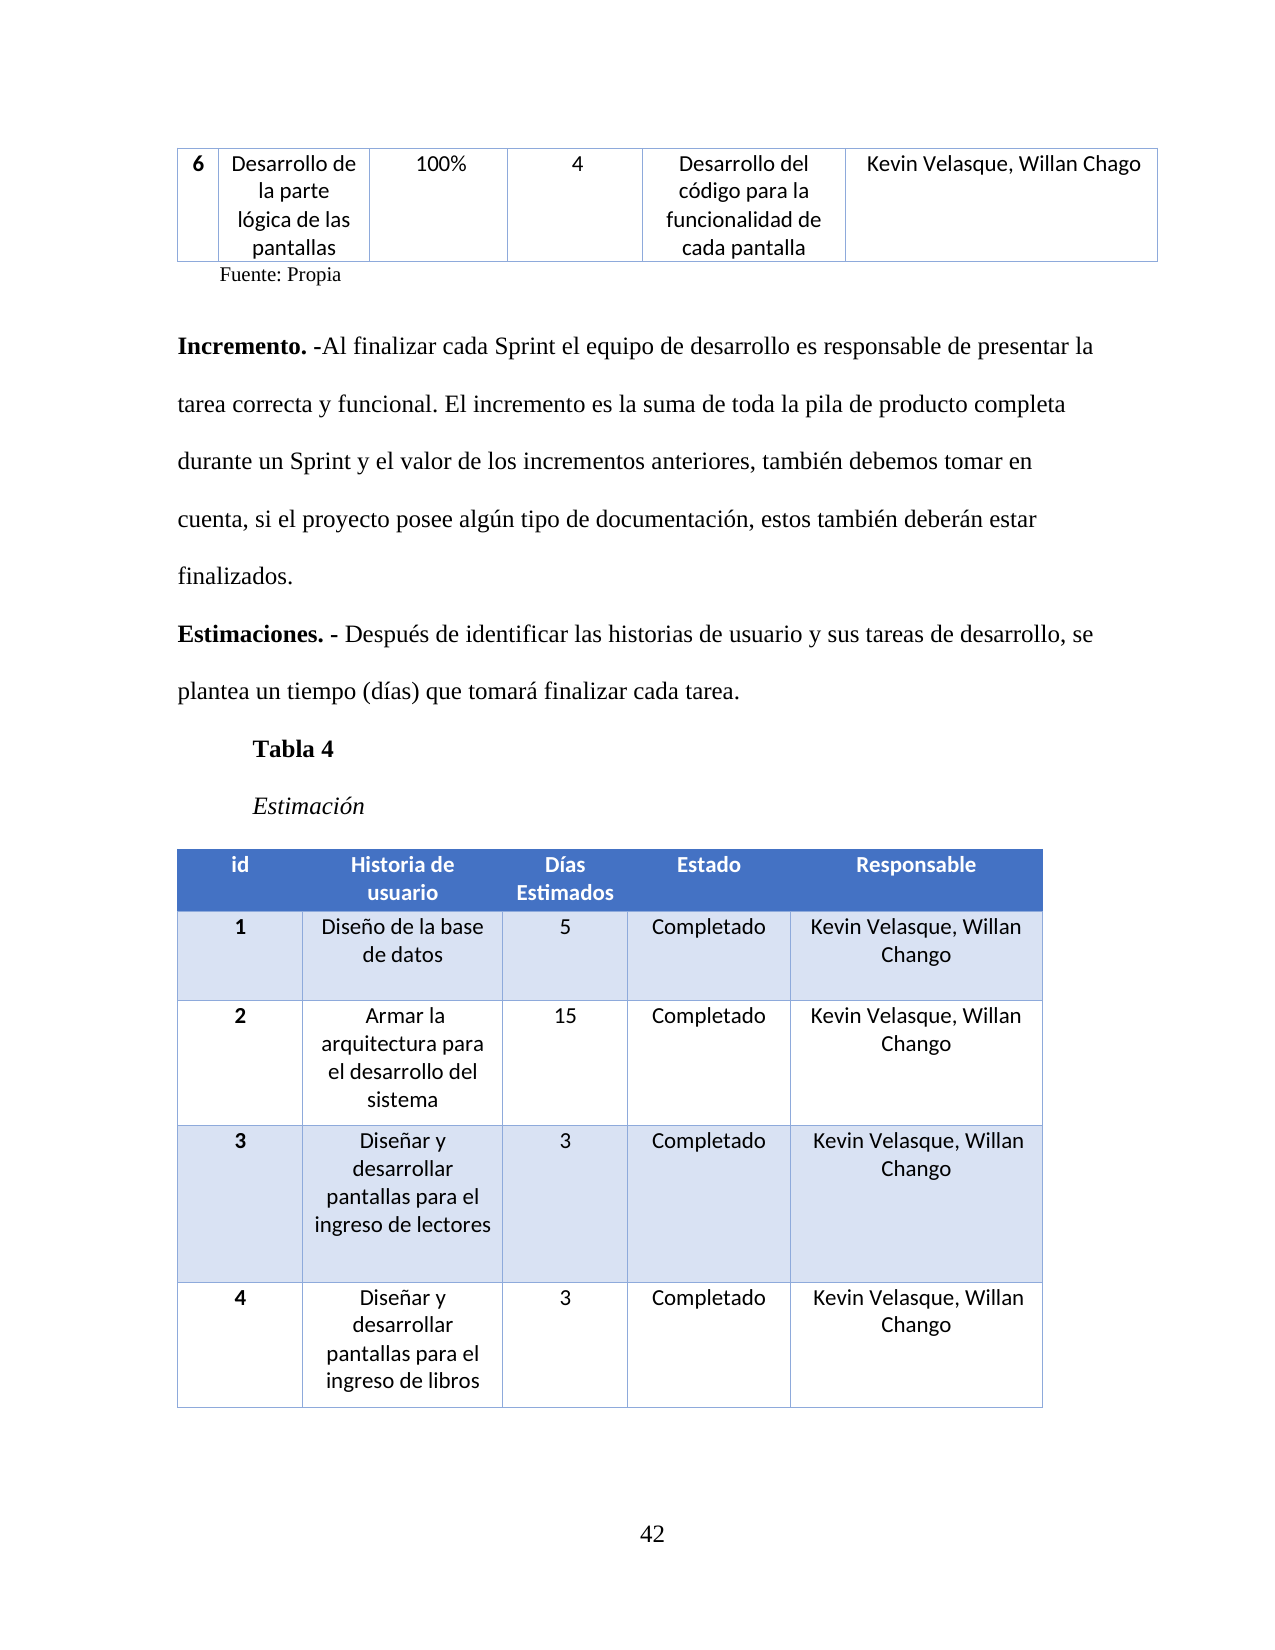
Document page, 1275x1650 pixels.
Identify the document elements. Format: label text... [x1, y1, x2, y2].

table_cell Diseño de la base de datos [303, 912, 502, 1000]
table_cell 3 [503, 1126, 627, 1282]
table_cell Armar la arquitectura para el desarrollo del sistema [303, 1001, 502, 1125]
table_cell Kevin Velasque, Willan Chago [846, 149, 1157, 261]
text Fuente: Propia [177, 262, 1098, 286]
table_cell Kevin Velasque, Willan Chango [791, 1001, 1042, 1125]
table_cell 2 [178, 1001, 302, 1125]
table_cell 6 [178, 149, 218, 261]
table_cell 1 [178, 912, 302, 1000]
text Estimaciones. - Después de identificar las historias de usuario y sus tareas de desarrollo, se plantea un tiempo (días) que tomará finalizar cada tarea. [177, 619, 1098, 705]
table_cell 15 [503, 1001, 627, 1125]
table_cell Diseñar y desarrollar pantallas para el ingreso de lectores [303, 1126, 502, 1282]
table_cell Kevin Velasque, Willan Chango [791, 912, 1042, 1000]
table_cell 4 [508, 149, 642, 261]
table_cell Kevin Velasque, Willan Chango [791, 1126, 1042, 1282]
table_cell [791, 1283, 1042, 1407]
table_cell Completado [628, 1126, 790, 1282]
table_cell Completado [628, 1283, 790, 1407]
table_cell Desarrollo de la parte lógica de las pantallas [219, 149, 369, 261]
table_cell Completado [628, 912, 790, 1000]
table_cell Diseñar y desarrollar pantallas para el ingreso de libros [303, 1283, 502, 1407]
table_header Estado [628, 850, 790, 911]
table_cell 100% [370, 149, 507, 261]
table_cell Desarrollo del código para la funcionalidad de cada pantalla [643, 149, 845, 261]
table_cell 3 [178, 1126, 302, 1282]
table_cell Completado [628, 1001, 790, 1125]
table_header Días Estimados [503, 850, 627, 911]
text Incremento. -Al finalizar cada Sprint el equipo de desarrollo es responsable de presentar la tarea correcta y funcional. El incremento es la suma de toda la pila de producto completa durante un Sprint y el valor de los incrementos anteriores, también debemos tomar en cuenta, si el proyecto posee algún tipo de documentación, estos también deberán estar finalizados. [177, 331, 1098, 590]
table_cell 3 [503, 1283, 627, 1407]
text Tabla 4 Estimación [252, 734, 1098, 820]
table_header Responsable [791, 850, 1042, 911]
table_header Historia de usuario [303, 850, 502, 911]
table_cell 4 [178, 1283, 302, 1407]
table_header id [178, 850, 302, 911]
table_cell 5 [503, 912, 627, 1000]
